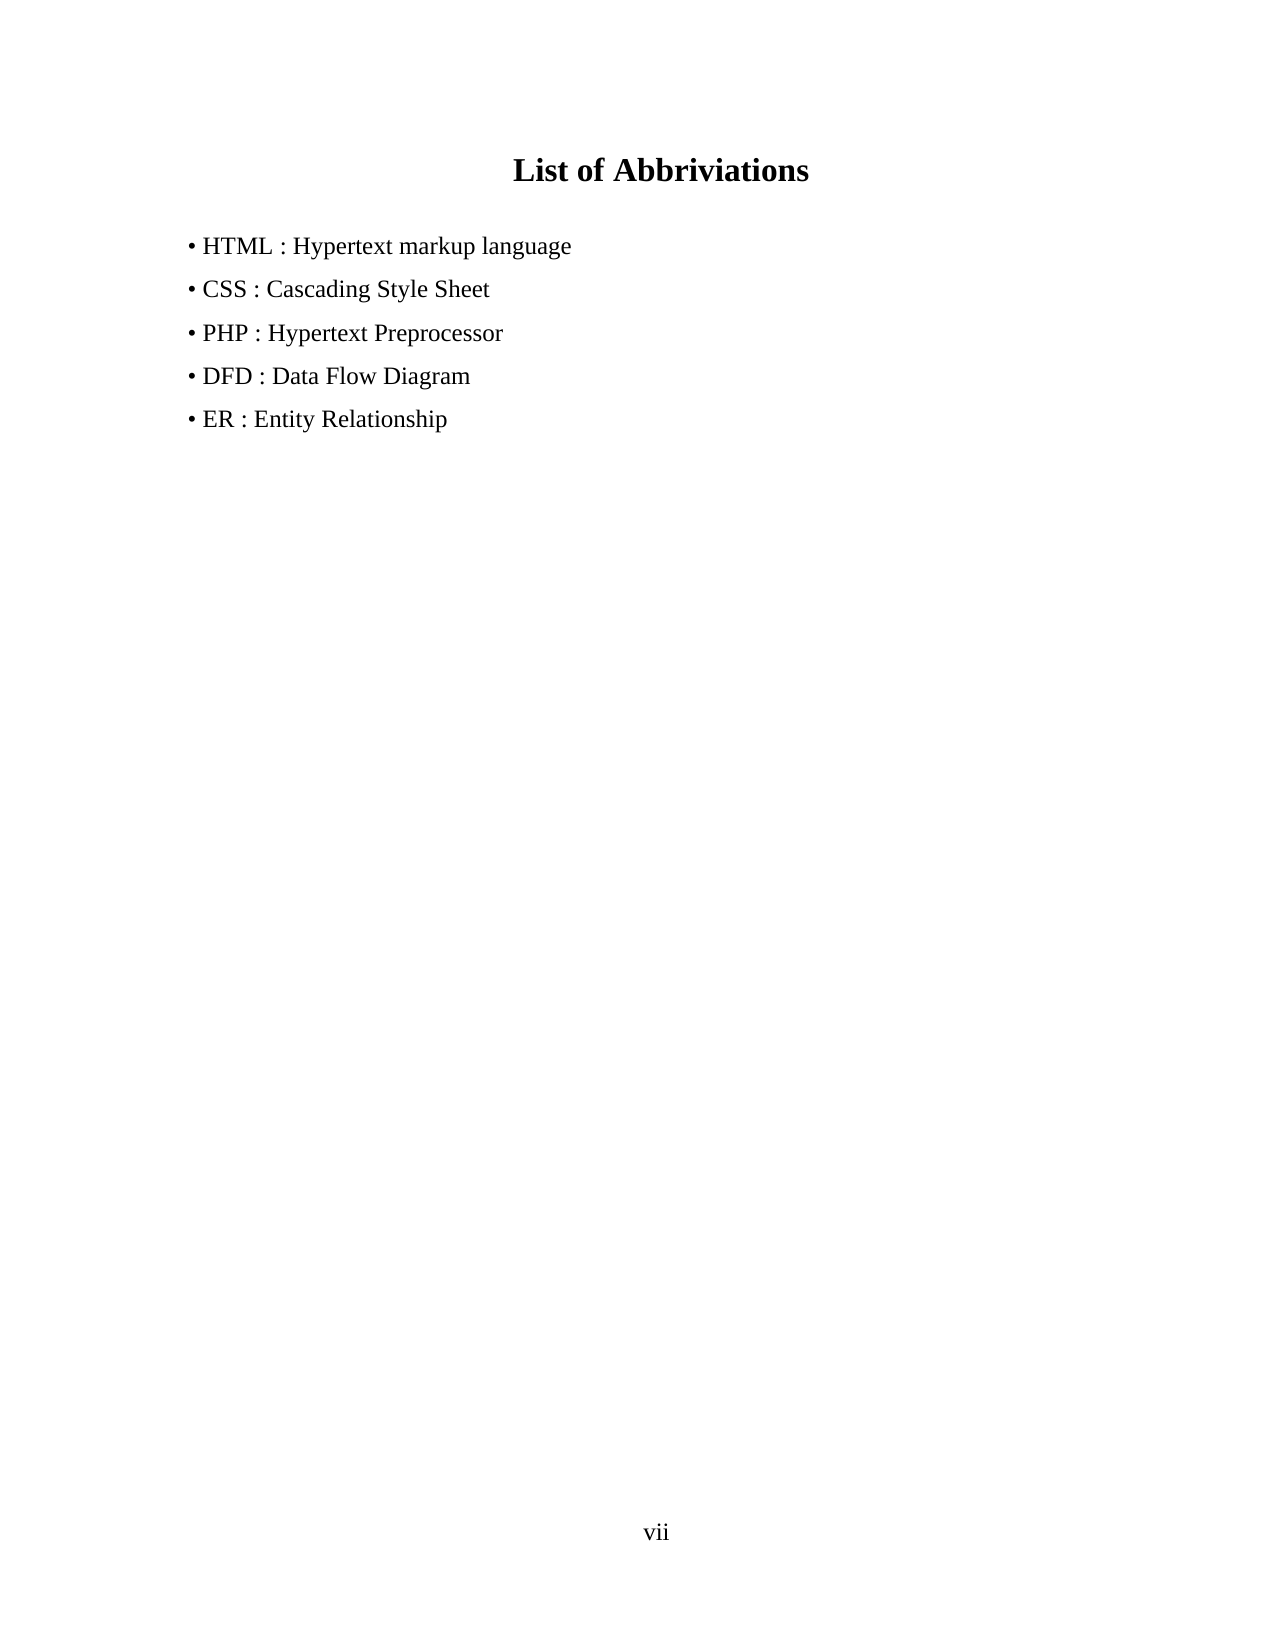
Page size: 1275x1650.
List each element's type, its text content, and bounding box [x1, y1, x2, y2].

text • CSS : Cascading Style Sheet [187, 274, 1125, 303]
text • HTML : Hypertext markup language [187, 231, 1125, 260]
text • ER : Entity Relationship [187, 404, 1125, 433]
text List of Abbriviations [197, 150, 1125, 188]
text • PHP : Hypertext Preprocessor [187, 318, 1125, 346]
text • DFD : Data Flow Diagram [187, 361, 1125, 389]
